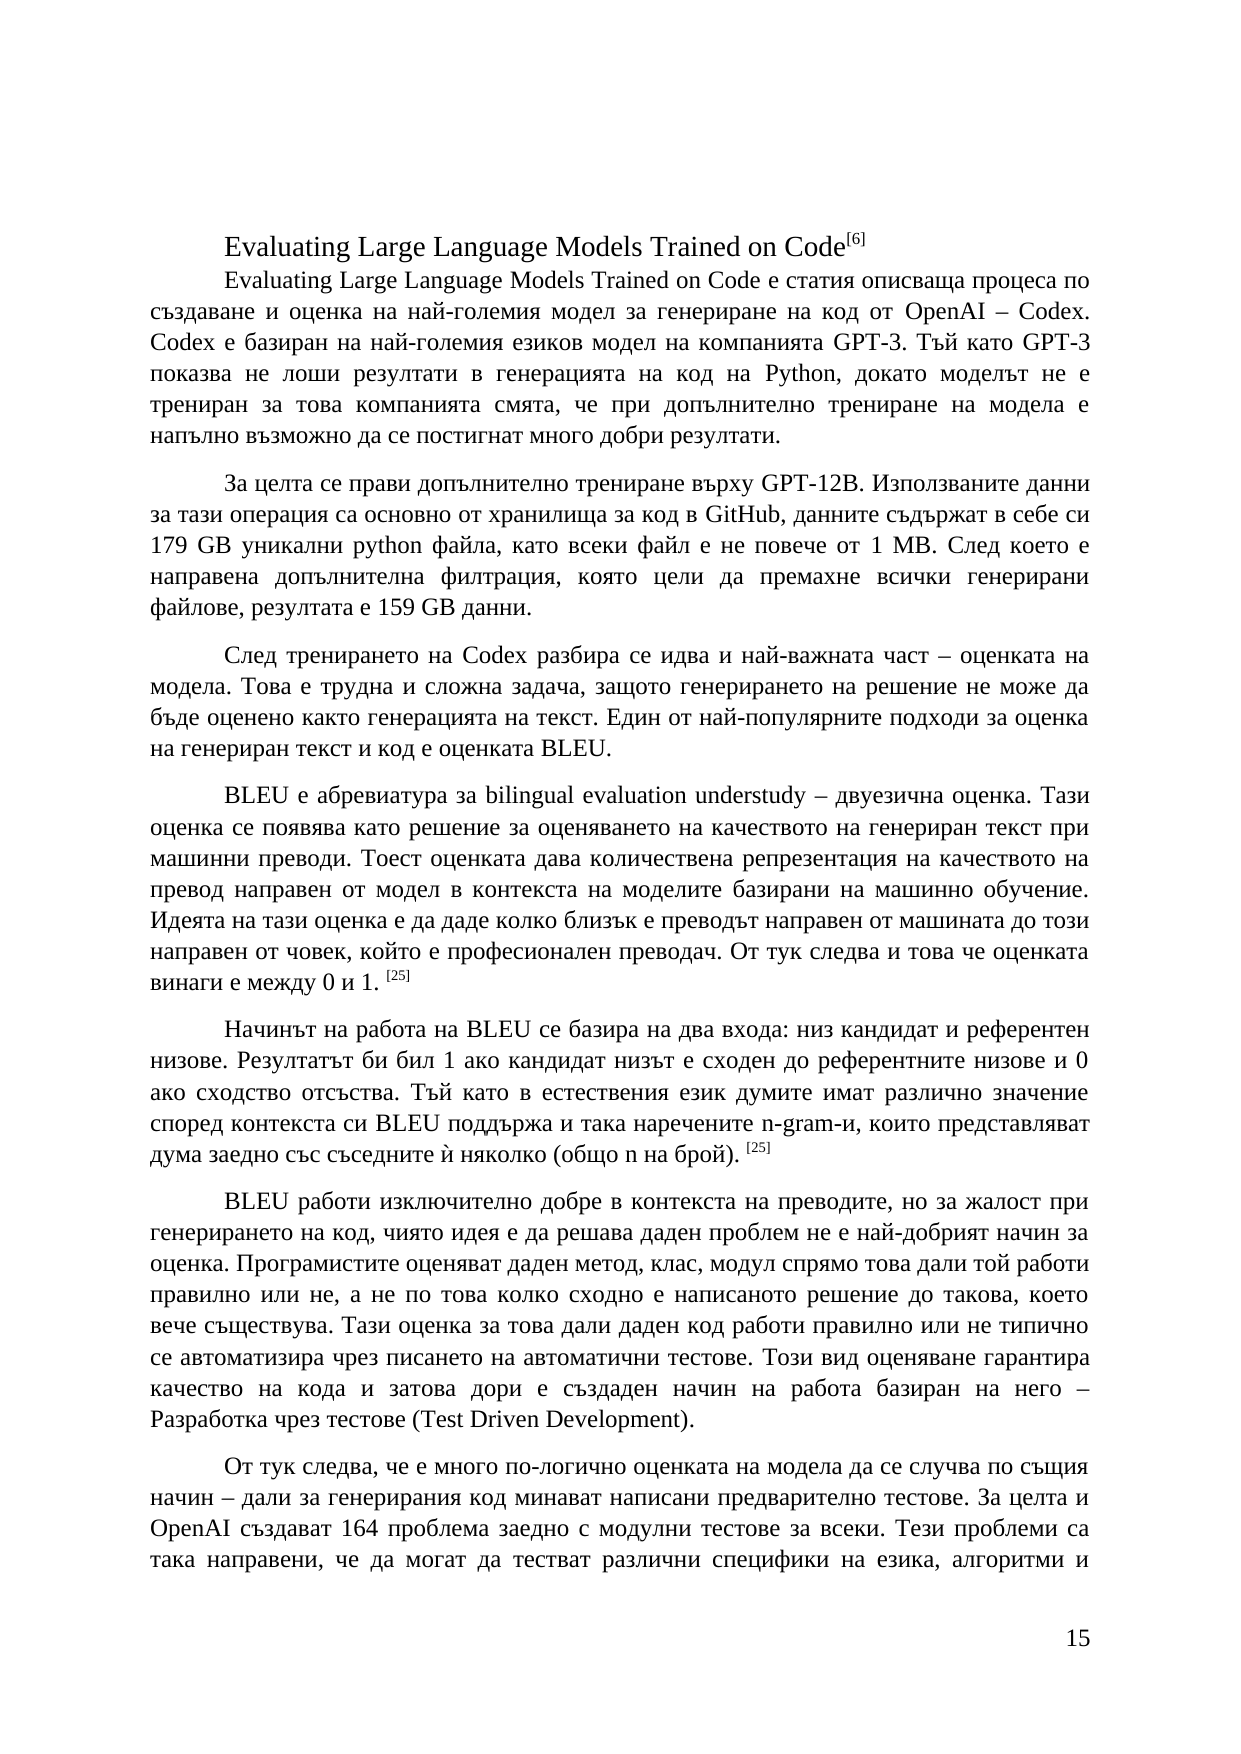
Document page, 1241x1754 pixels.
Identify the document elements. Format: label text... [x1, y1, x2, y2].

text Начинът на работа на BLEU се базира на два входа: низ кандидат и референтен низове. Резултатът би бил 1 ако кандидат низът е сходен до референтните низове и 0 ако сходство отсъства. Тъй като в естествения език думите имат различно значение според контекста си BLEU поддържа и така наречените n-gram-и, които представляват дума заедно със съседните ѝ няколко (общо n на брой). [25] [150, 1014, 1090, 1167]
text За целта се прави допълнително трениране върху GPT-12B. Използваните данни за тази операция са основно от хранилища за код в GitHub, данните съдържат в себе си 179 GB уникални python файла, като всеки файл е не повече от 1 MB. След което е направена допълнителна филтрация, която цели да премахне всички генерирани файлове, резултата е 159 GB данни. [150, 468, 1090, 621]
text BLEU е абревиатура за bilingual evaluation understudy – двуезична оценка. Тази оценка се появява като решение за оценяването на качеството на генериран текст при машинни преводи. Тоест оценката дава количествена репрезентация на качеството на превод направен от модел в контекста на моделите базирани на машинно обучение. Идеята на тази оценка е да даде колко близък е преводът направен от машината до този направен от човек, който е професионален преводач. От тук следва и това че оценката винаги е между 0 и 1. [25] [150, 781, 1090, 996]
text След тренирането на Codex разбира се идва и най-важната част – оценката на модела. Това е трудна и сложна задача, защото генерирането на решение не може да бъде оценено както генерацията на текст. Един от най-популярните подходи за оценка на генериран текст и код е оценката BLEU. [150, 640, 1090, 762]
text Evaluating Large Language Models Trained on Code е статия описваща процеса по създаване и оценка на най-големия модел за генериране на код от OpenAI – Codex. Codex е базиран на най-големия езиков модел на компанията GPT-3. Тъй като GPT-3 показва не лоши резултати в генерацията на код на Python, докато моделът не е трениран за това компанията смята, че при допълнително трениране на модела е напълно възможно да се постигнат много добри резултати. [150, 265, 1090, 449]
text BLEU работи изключително добре в контекста на преводите, но за жалост при генерирането на код, чиято идея е да решава даден проблем не е най-добрият начин за оценка. Програмистите оценяват даден метод, клас, модул спрямо това дали той работи правилно или не, а не по това колко сходно е написаното решение до такова, което вече съществува. Тази оценка за това дали даден код работи правилно или не типично се автоматизира чрез писането на автоматични тестове. Този вид оценяване гарантира качество на кода и затова дори е създаден начин на работа базиран на него – Разработка чрез тестове (Test Driven Development). [150, 1186, 1090, 1432]
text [150, 1451, 1090, 1573]
subtitle Evaluating Large Language Models Trained on Code[6] [150, 229, 1090, 262]
